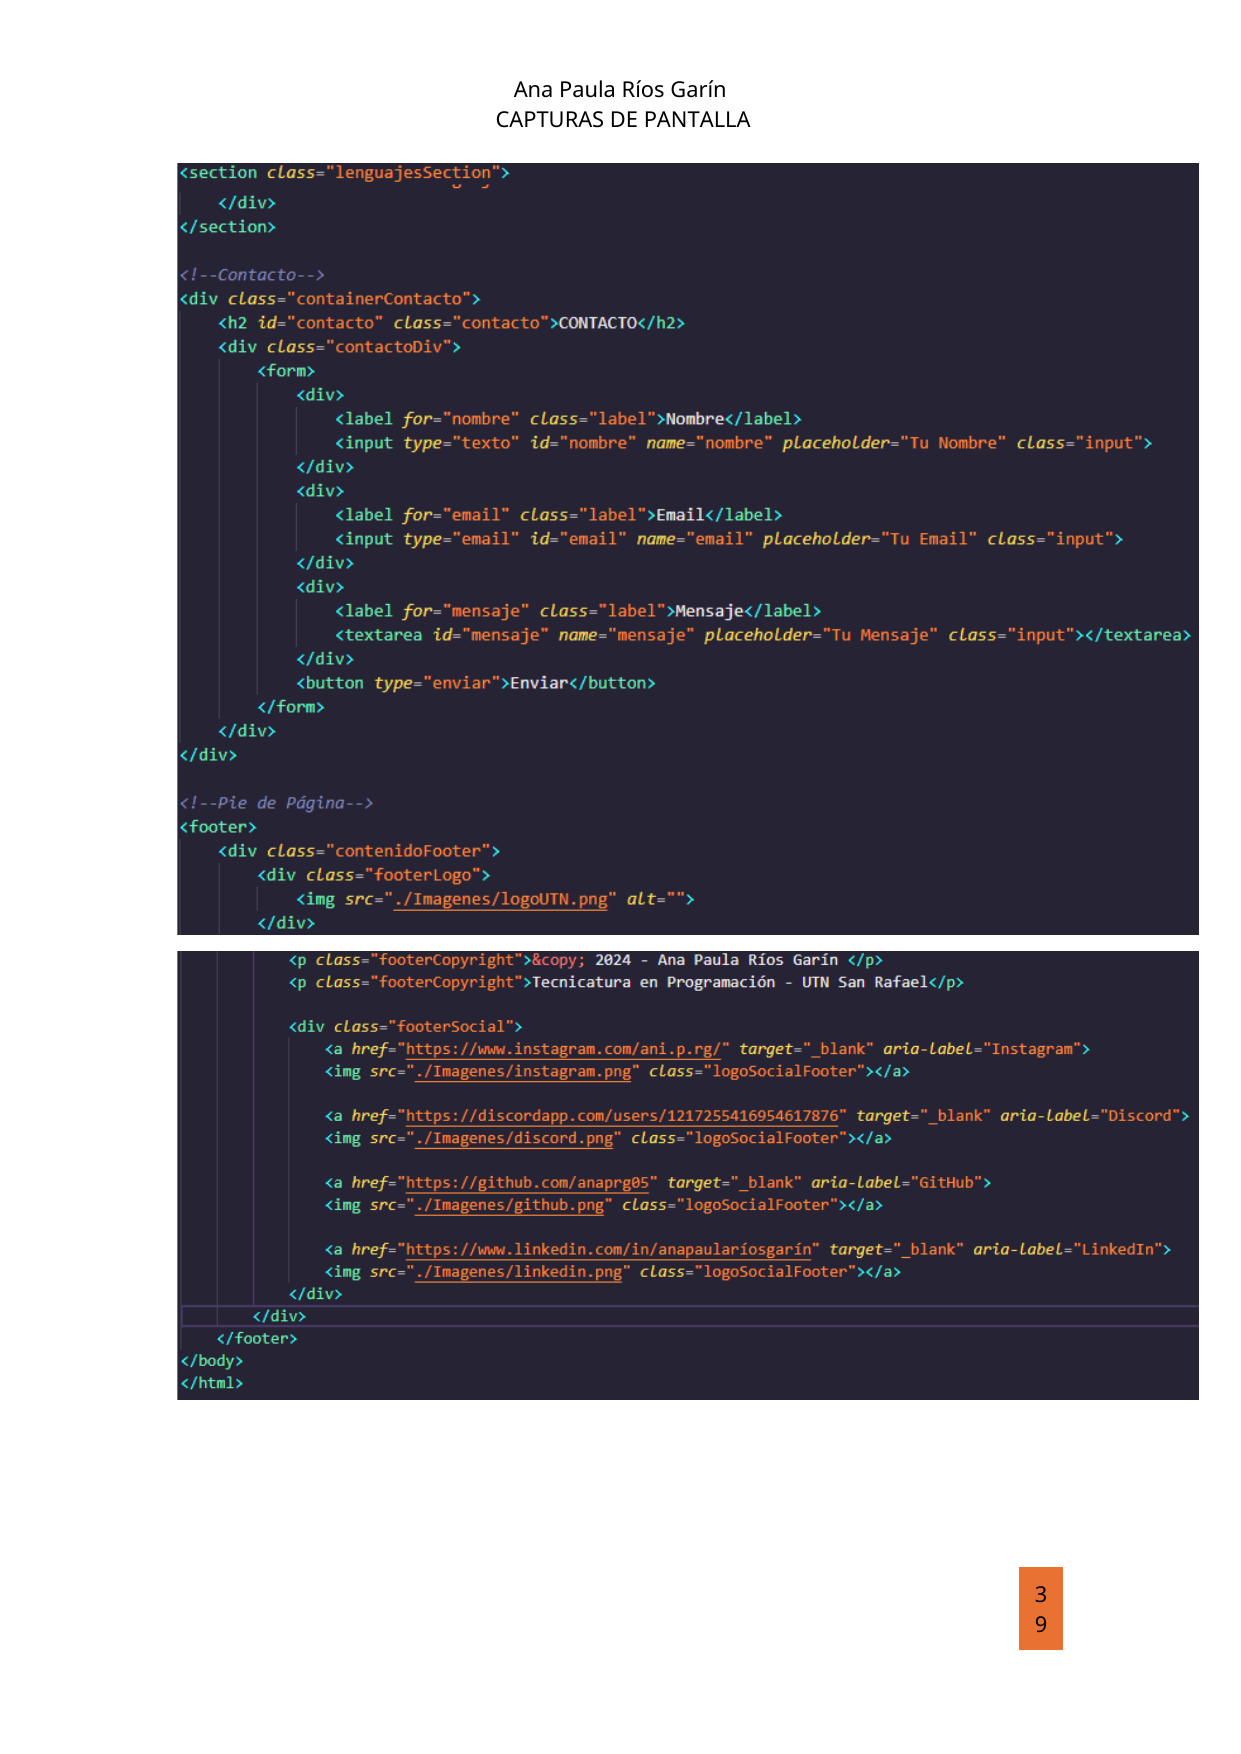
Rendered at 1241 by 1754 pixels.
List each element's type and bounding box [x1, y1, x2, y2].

picture [177, 163, 1199, 935]
picture [177, 951, 1199, 1400]
